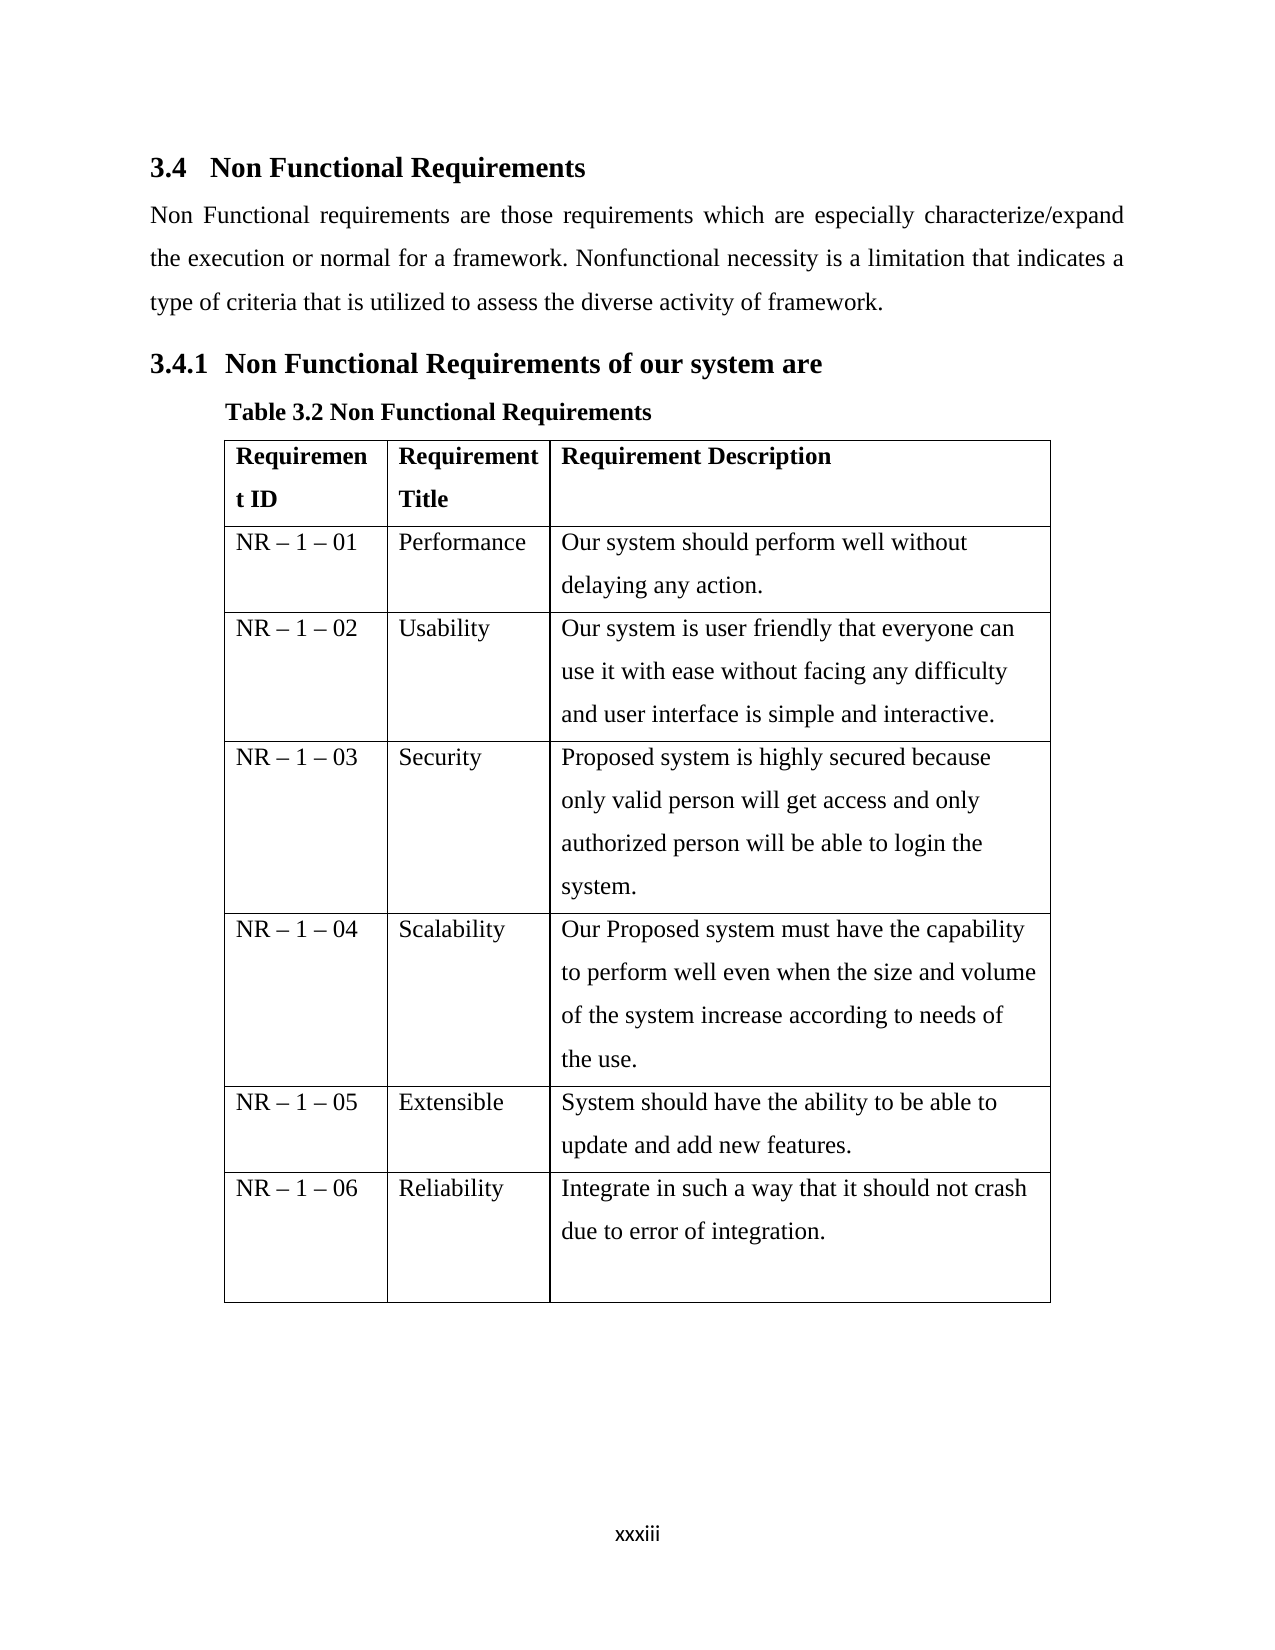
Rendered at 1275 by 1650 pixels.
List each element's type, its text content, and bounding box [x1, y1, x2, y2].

table_cell Our system should perform well without delaying any action. [551, 527, 1050, 612]
subtitle Non Functional Requirements [150, 150, 1125, 183]
table_cell NR – 1 – 05 [225, 1087, 387, 1172]
table_cell Integrate in such a way that it should not crash due to error of integration. [551, 1173, 1050, 1302]
subtitle Non Functional Requirements of our system are [150, 346, 1125, 380]
table_header Requirement Title [388, 441, 549, 526]
table_cell NR – 1 – 06 [225, 1173, 387, 1302]
table_cell Performance [388, 527, 549, 612]
table_header Requirement ID [225, 441, 387, 526]
table_cell NR – 1 – 04 [225, 914, 387, 1086]
table_cell System should have the ability to be able to update and add new features. [551, 1087, 1050, 1172]
table_cell Extensible [388, 1087, 549, 1172]
table_cell NR – 1 – 01 [225, 527, 387, 612]
table_cell NR – 1 – 03 [225, 742, 387, 913]
table_cell Reliability [388, 1173, 549, 1302]
table_header Requirement Description [551, 441, 1050, 526]
table_cell Proposed system is highly secured because only valid person will get access and only authorized person will be able to login the system. [551, 742, 1050, 913]
table_cell Our system is user friendly that everyone can use it with ease without facing any difficulty and user interface is simple and interactive. [551, 613, 1050, 741]
table_cell Our Proposed system must have the capability to perform well even when the size and volume of the system increase according to needs of the use. [551, 914, 1050, 1086]
table_cell Scalability [388, 914, 549, 1086]
text Non Functional requirements are those requirements which are especially characterize/expand the execution or normal for a framework. Nonfunctional necessity is a limitation that indicates a type of criteria that is utilized to assess the diverse activity of framework. [150, 200, 1125, 315]
table_cell Security [388, 742, 549, 913]
text Table 3.2 Non Functional Requirements [150, 397, 1125, 425]
table_cell NR – 1 – 02 [225, 613, 387, 741]
table_cell Usability [388, 613, 549, 741]
